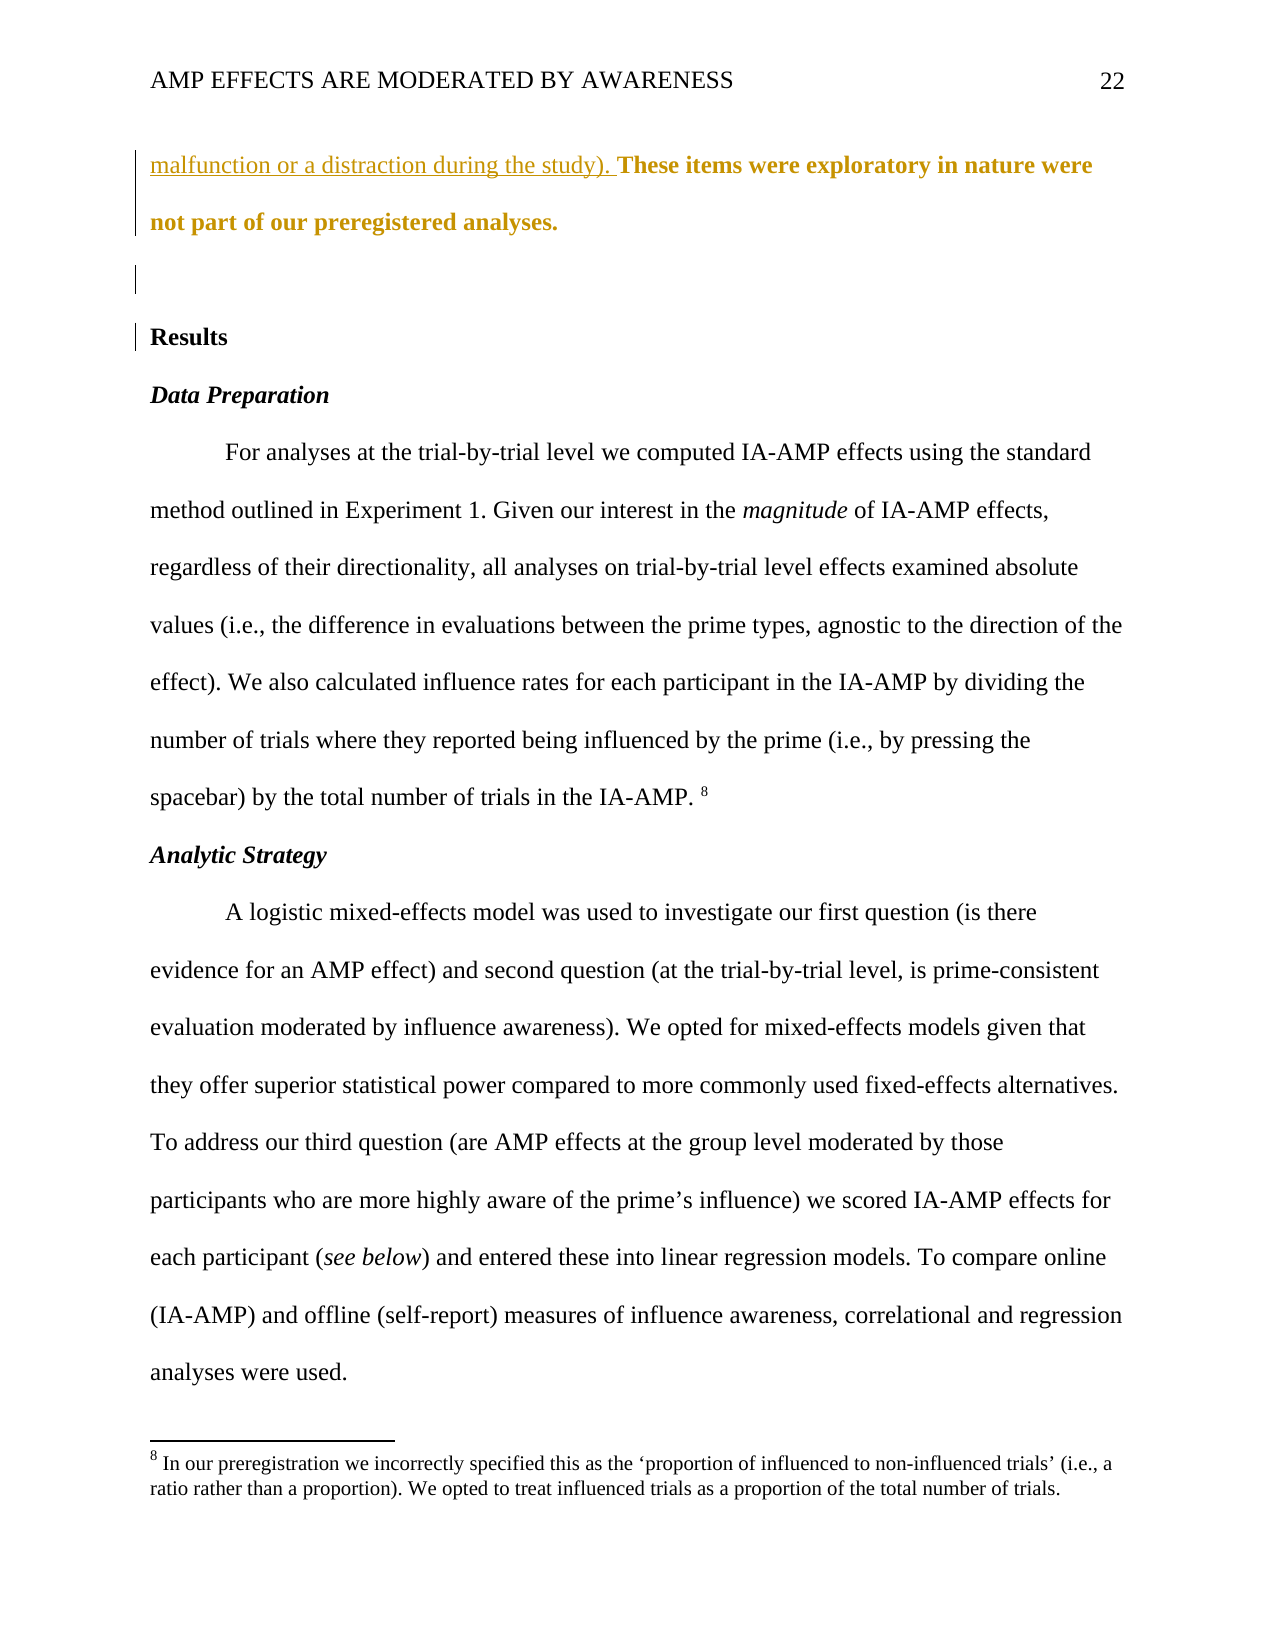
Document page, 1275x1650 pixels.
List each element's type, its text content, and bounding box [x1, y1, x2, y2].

text For analyses at the trial-by-trial level we computed IA-AMP effects using the standard method outlined in Experiment 1. Given our interest in the magnitude of IA-AMP effects, regardless of their directionality, all analyses on trial-by-trial level effects examined absolute values (i.e., the difference in evaluations between the prime types, agnostic to the direction of the effect). We also calculated influence rates for each participant in the IA-AMP by dividing the number of trials where they reported being influenced by the prime (i.e., by pressing the spacebar) by the total number of trials in the IA-AMP. [150, 437, 1125, 811]
subtitle Analytic Strategy [150, 840, 1125, 869]
text A logistic mixed-effects model was used to investigate our first question (is there evidence for an AMP effect) and second question (at the trial-by-trial level, is prime-consistent evaluation moderated by influence awareness). We opted for mixed-effects models given that they offer superior statistical power compared to more commonly used fixed-effects alternatives. To address our third question (are AMP effects at the group level moderated by those participants who are more highly aware of the prime’s influence) we scored IA-AMP effects for each participant (see below) and entered these into linear regression models. To compare online (IA-AMP) and offline (self-report) measures of influence awareness, correlational and regression analyses were used. [150, 897, 1125, 1386]
subtitle Results [150, 322, 1125, 351]
subtitle Data Preparation [150, 380, 1125, 409]
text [150, 150, 1125, 236]
